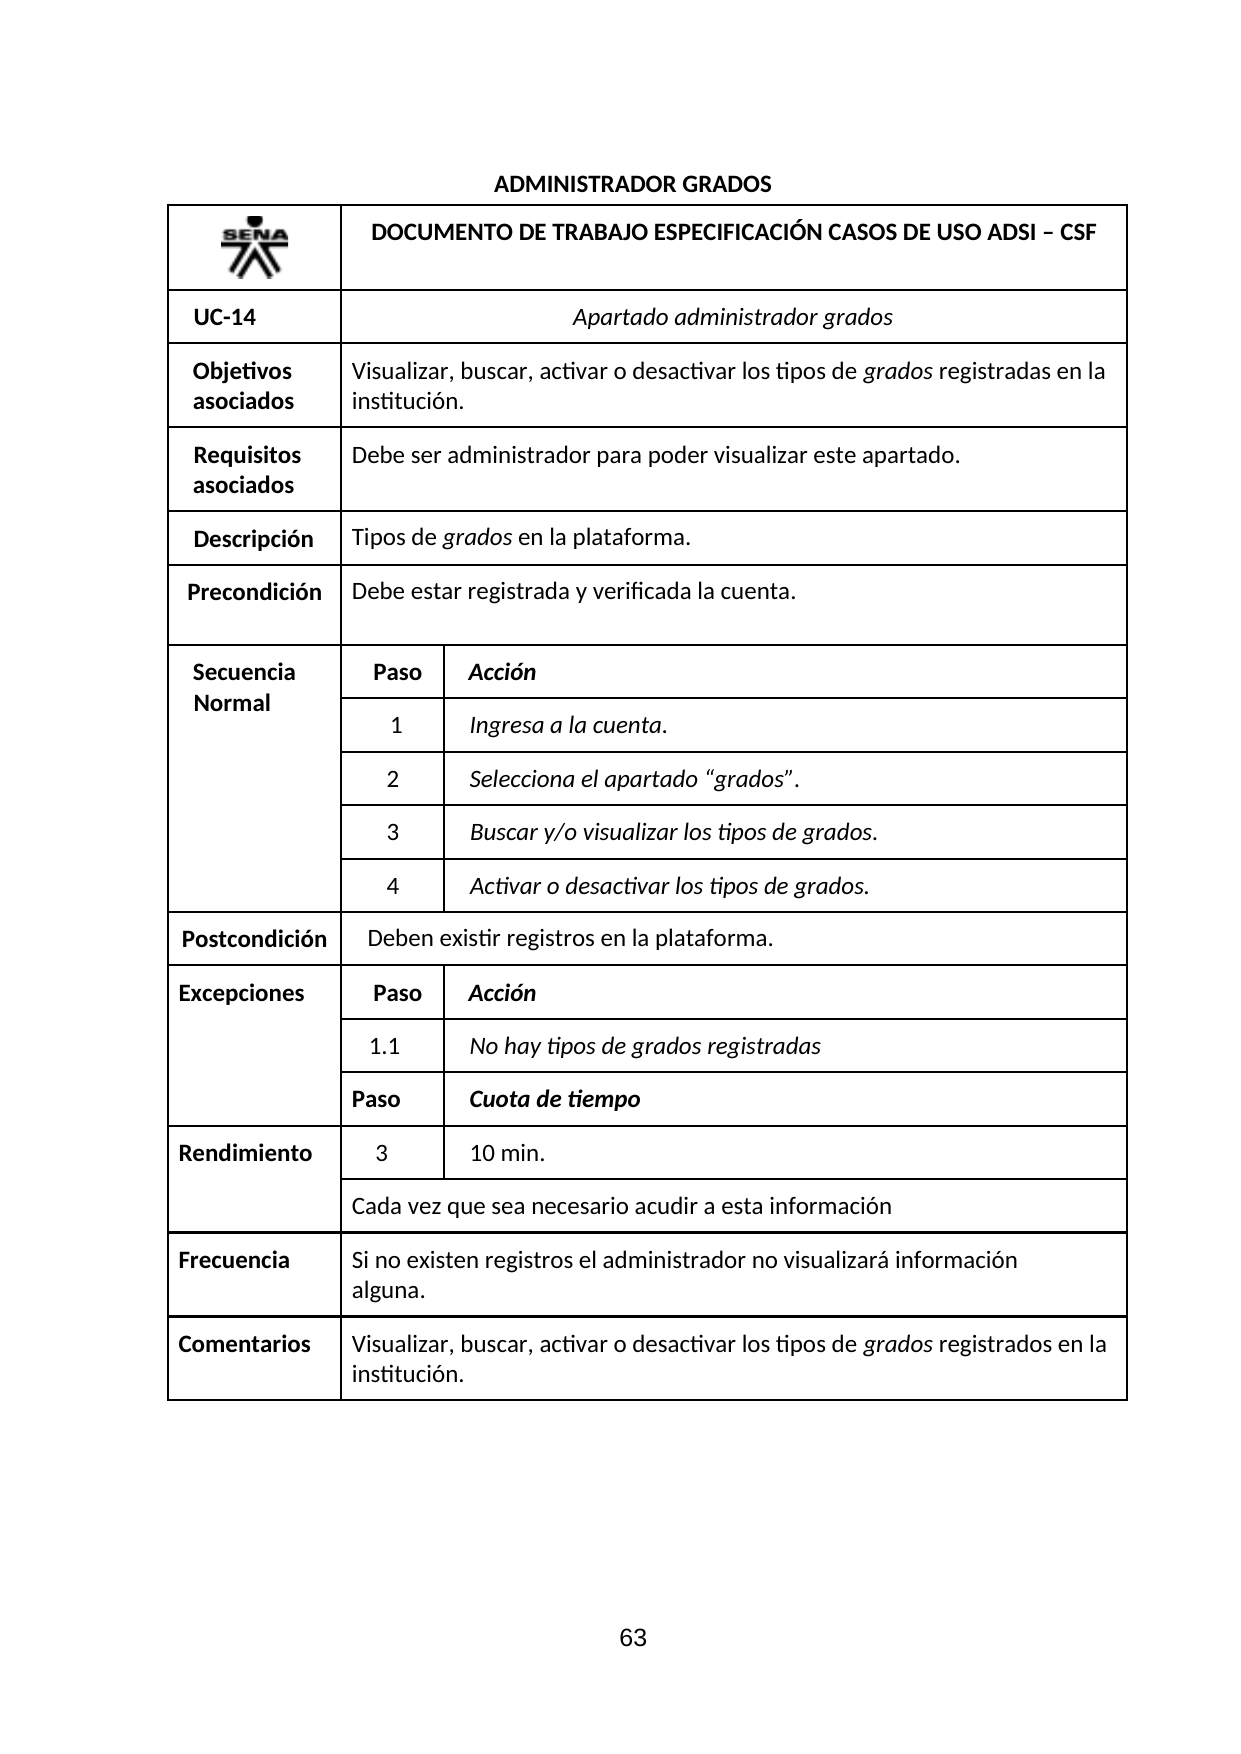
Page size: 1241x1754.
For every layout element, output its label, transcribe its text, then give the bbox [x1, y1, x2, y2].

table_cell Paso [342, 646, 443, 697]
table_cell Comentarios [169, 1318, 340, 1399]
table_cell 1 [342, 699, 443, 751]
table_header DOCUMENTO DE TRABAJO ESPECIFICACIÓN CASOS DE USO ADSI – CSF [342, 206, 1126, 289]
table_cell Cada vez que sea necesario acudir a esta información [342, 1180, 1126, 1231]
table_cell Requisitos asociados [169, 428, 340, 510]
table_cell Buscar y/o visualizar los tipos de grados. [445, 806, 1126, 857]
table_cell Objetivos asociados [169, 344, 340, 426]
table_cell No hay tipos de grados registradas [445, 1020, 1126, 1071]
picture [221, 216, 289, 279]
table_cell Frecuencia [169, 1234, 340, 1315]
table_cell Visualizar, buscar, activar o desactivar los tipos de grados registradas en la institución. [342, 344, 1126, 426]
table_cell Acción [445, 966, 1126, 1018]
table_cell Secuencia Normal [169, 646, 340, 911]
table_cell Selecciona el apartado “grados”. [445, 753, 1126, 804]
table_cell Si no existen registros el administrador no visualizará información alguna. [342, 1234, 1126, 1315]
table_cell Postcondición [169, 913, 340, 964]
subtitle ADMINISTRADOR GRADOS [177, 168, 1089, 199]
table_cell Paso [342, 966, 443, 1018]
table_cell Excepciones [169, 966, 340, 1124]
table_cell Acción [445, 646, 1126, 697]
table_header [169, 206, 340, 289]
table_cell Debe estar registrada y verificada la cuenta. [342, 566, 1126, 644]
table_cell Debe ser administrador para poder visualizar este apartado. [342, 428, 1126, 510]
table_cell 4 [342, 860, 443, 911]
table_cell Descripción [169, 512, 340, 564]
table_cell Paso [342, 1073, 443, 1124]
table_cell Cuota de tiempo [445, 1073, 1126, 1124]
table_cell 3 [342, 1127, 443, 1178]
table_cell Rendimiento [169, 1127, 340, 1231]
table_cell Precondición [169, 566, 340, 644]
table_cell Ingresa a la cuenta. [445, 699, 1126, 751]
table_cell Deben existir registros en la plataforma. [342, 913, 1126, 964]
table_cell 3 [342, 806, 443, 857]
table_cell 1.1 [342, 1020, 443, 1071]
table_cell Tipos de grados en la plataforma. [342, 512, 1126, 564]
table_cell Visualizar, buscar, activar o desactivar los tipos de grados registrados en la institución. [342, 1318, 1126, 1399]
table_cell Activar o desactivar los tipos de grados. [445, 860, 1126, 911]
table_cell 2 [342, 753, 443, 804]
table_cell 10 min. [445, 1127, 1126, 1178]
table_cell UC-14 [169, 291, 340, 342]
table_cell Apartado administrador grados [342, 291, 1126, 342]
